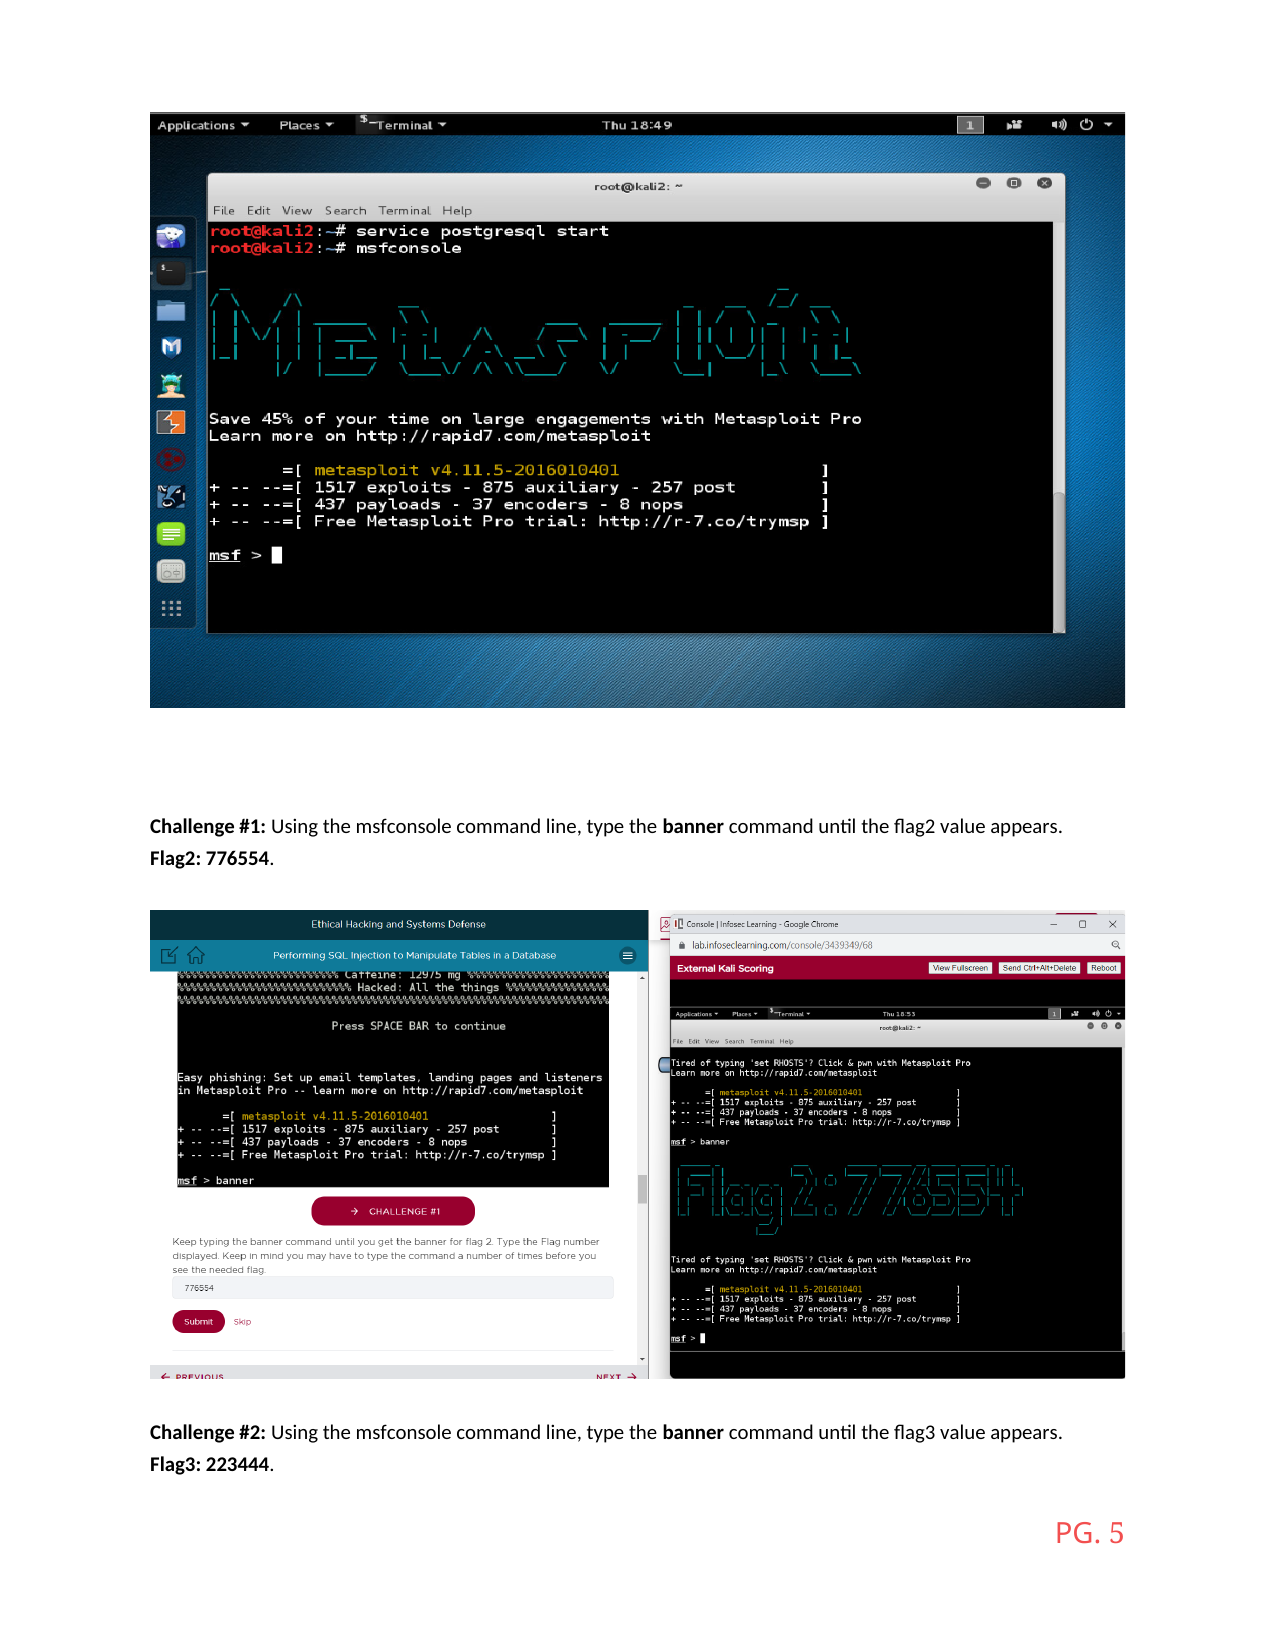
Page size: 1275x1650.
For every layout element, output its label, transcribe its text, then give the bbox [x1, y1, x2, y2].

text Challenge #1: Using the msfconsole command line, type the banner command until the flag2 value appears. Flag2: 776554. [150, 813, 1125, 870]
picture [150, 910, 1125, 1379]
picture [150, 112, 1125, 708]
text Challenge #2: Using the msfconsole command line, type the banner command until the flag3 value appears. Flag3: 223444. [150, 1419, 1125, 1477]
